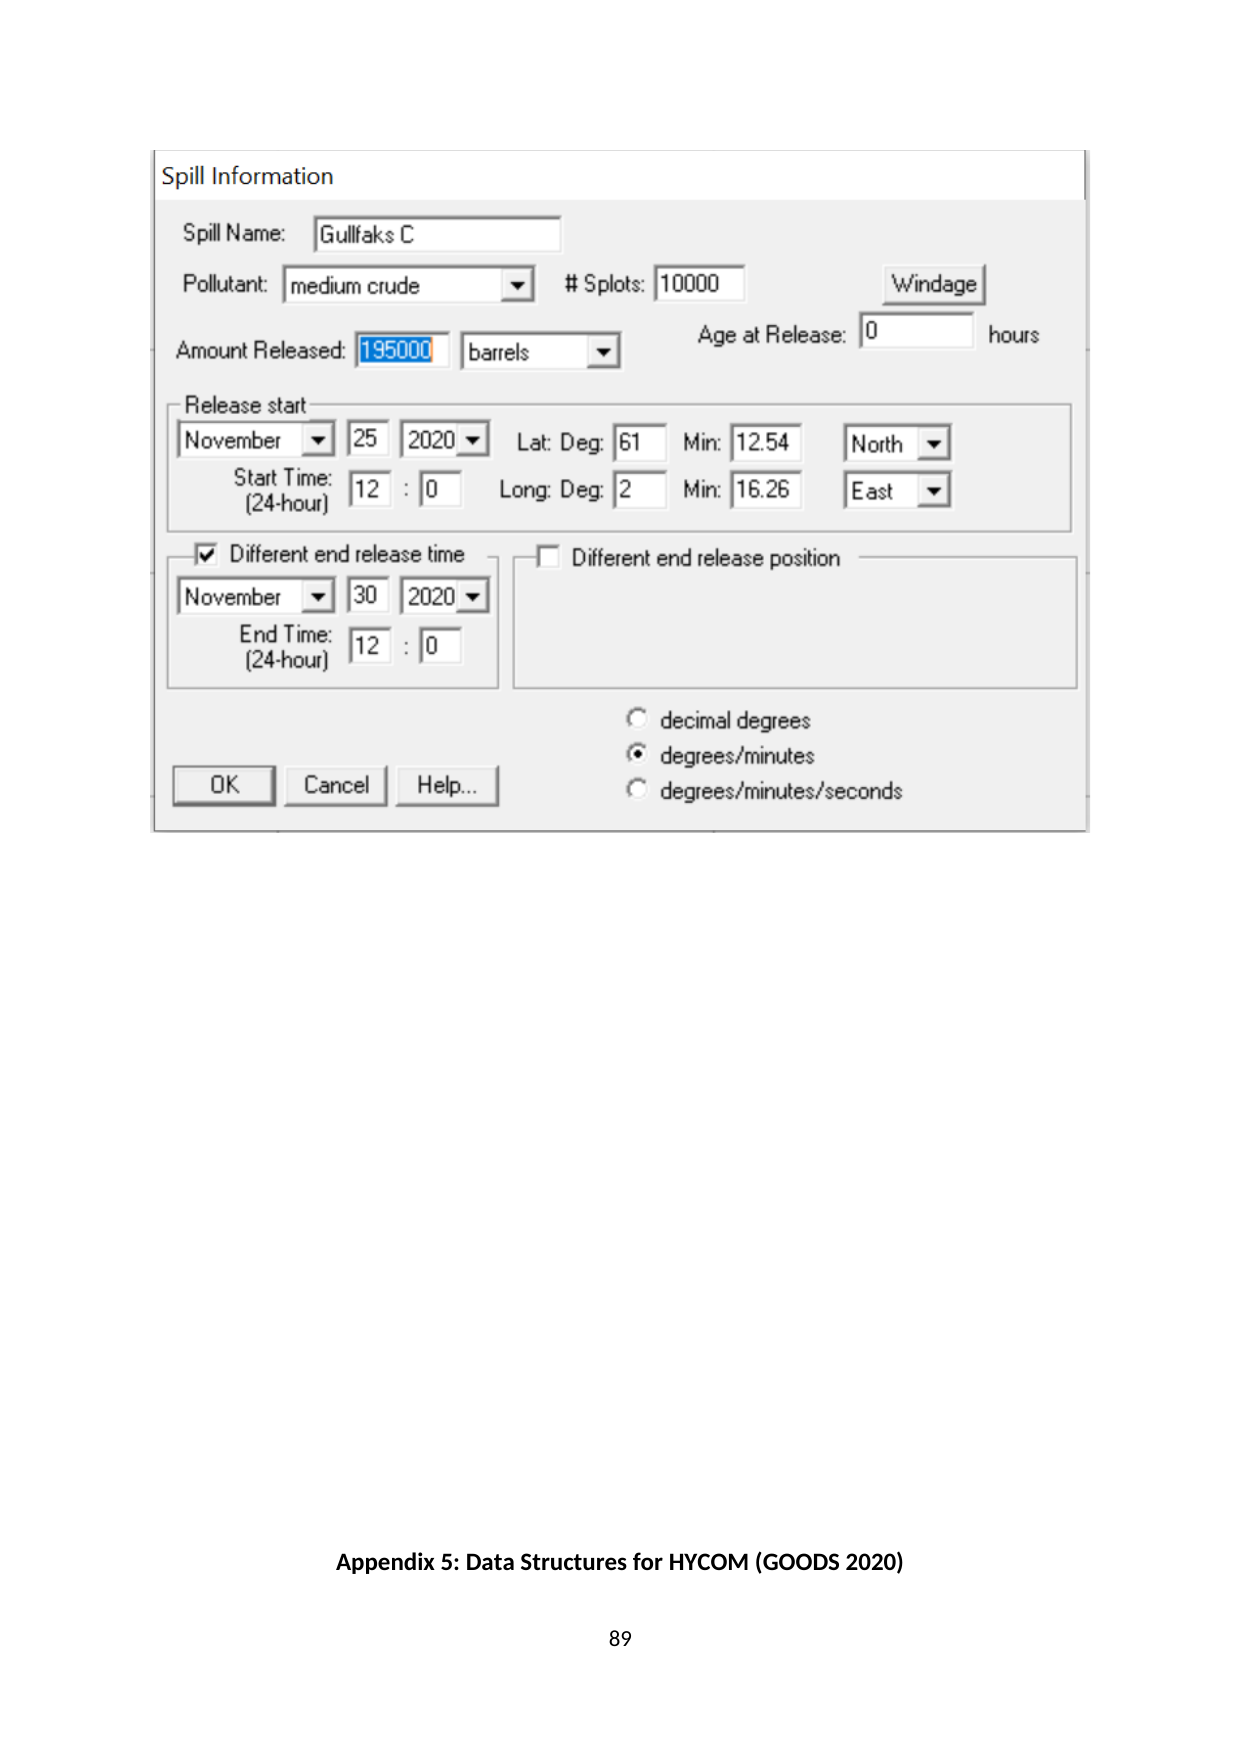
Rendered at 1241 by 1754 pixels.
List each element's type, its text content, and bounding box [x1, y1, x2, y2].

picture [150, 150, 1091, 833]
text Appendix 5: Data Structures for HYCOM (GOODS 2020) [150, 1546, 1090, 1576]
